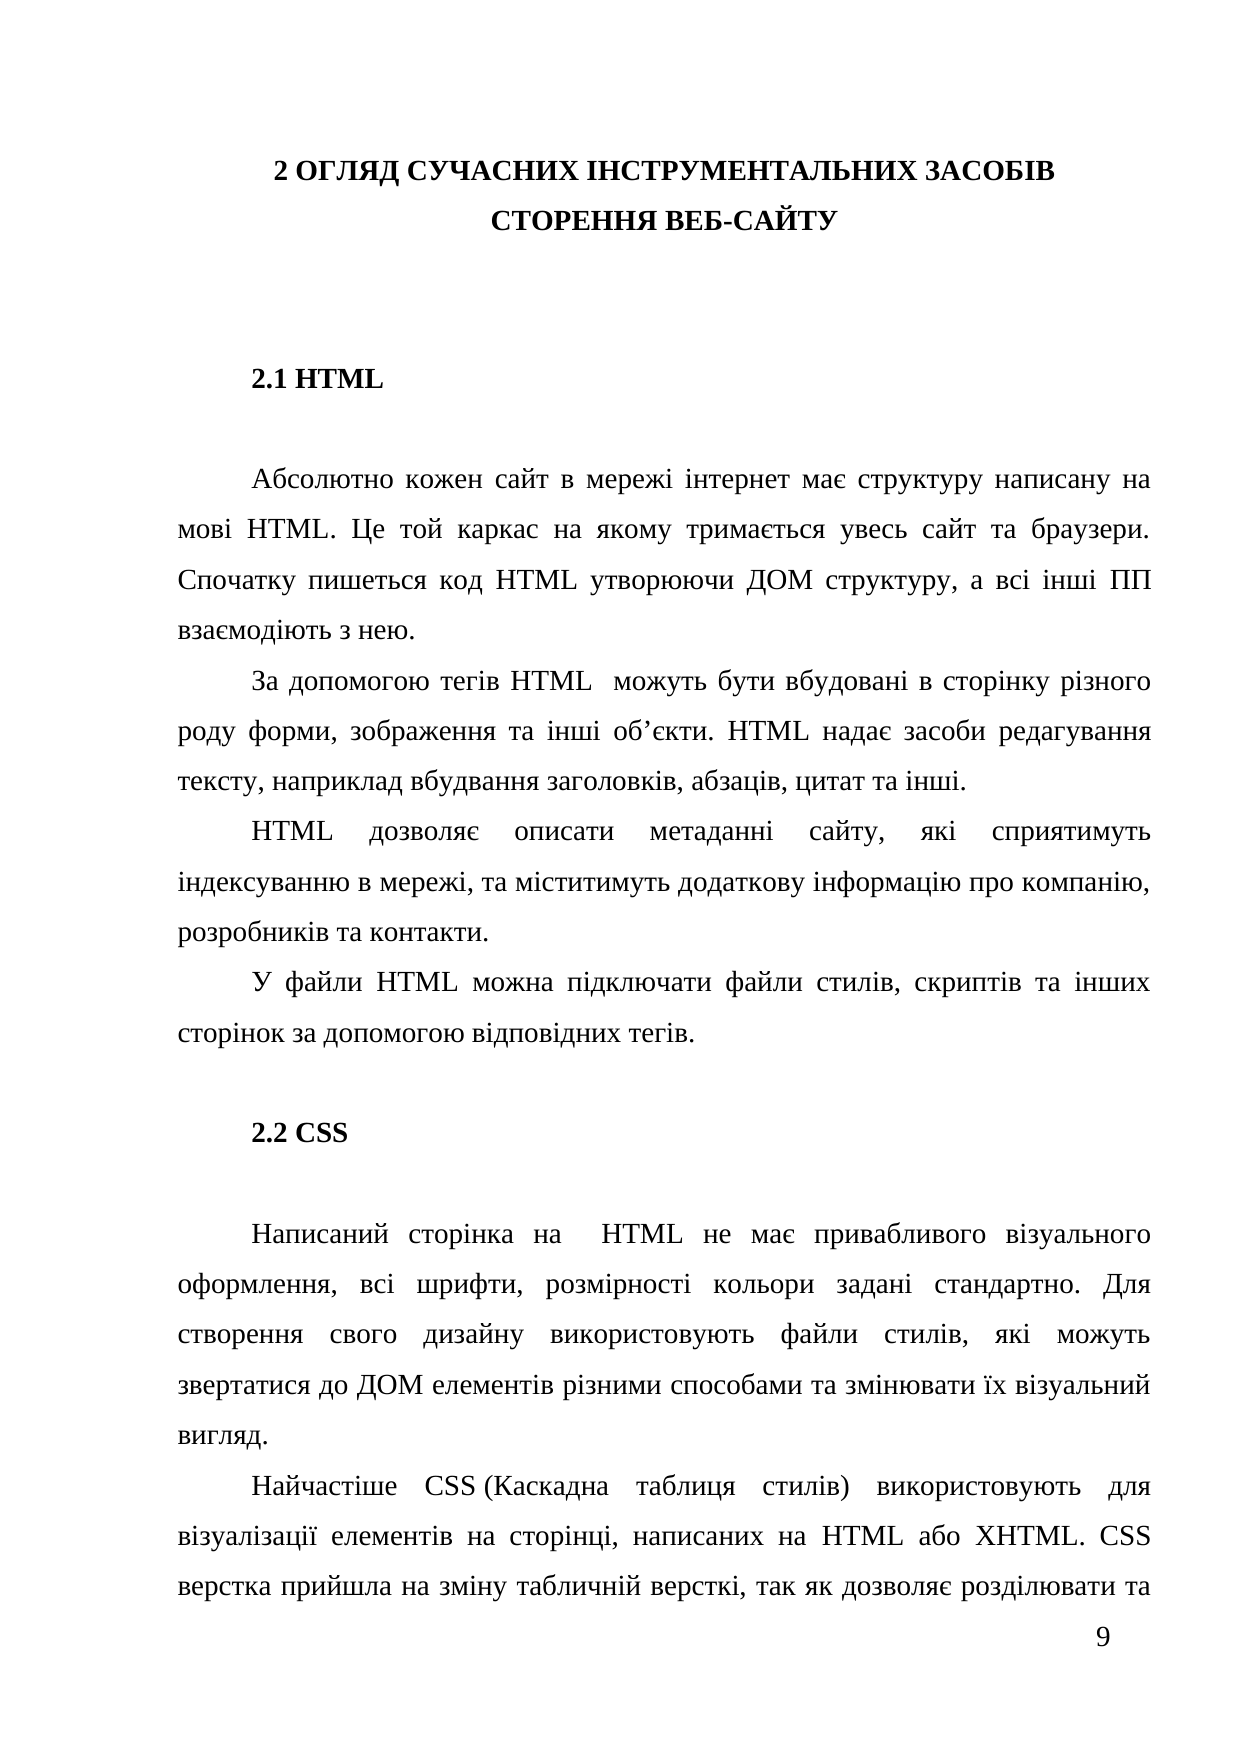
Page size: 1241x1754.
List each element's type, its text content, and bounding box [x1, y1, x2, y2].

text HTML дозволяє описати метаданні сайту, які сприятимуть індексуванню в мережі, та міститимуть додаткову інформацію про компанію, розробників та контакти. [177, 813, 1152, 948]
text У файли HTML можна підключати файли стилів, скриптів та інших сторінок за допомогою відповідних тегів. [177, 964, 1152, 1048]
text Написаний сторінка на HTML не має привабливого візуального оформлення, всі шрифти, розмірності кольори задані стандартно. Для створення свого дизайну використовують файли стилів, які можуть звертатися до ДОМ елементів різними способами та змінювати їх візуальний вигляд. [177, 1216, 1152, 1451]
text За допомогою тегів HTML можуть бути вбудовані в сторінку різного роду форми, зображення та інші об’єкти. HTML надає засоби редагування тексту, наприклад вбудвання заголовків, абзаців, цитат та інші. [177, 663, 1152, 797]
text Абсолютно кожен сайт в мережі інтернет має структуру написану на мові HTML. Це той каркас на якому тримається увесь сайт та браузери. Спочатку пишеться код HTML утворюючи ДОМ структуру, а всі інші ПП взаємодіють з нею. [177, 461, 1152, 646]
subtitle 2 ОГЛЯД СУЧАСНИХ ІНСТРУМЕНТАЛЬНИХ ЗАСОБІВ СТОРЕННЯ ВЕБ-САЙТУ [177, 153, 1152, 237]
subtitle 2.2 CSS [177, 1115, 1152, 1149]
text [177, 1468, 1152, 1602]
subtitle 2.1 HTML [177, 361, 1152, 394]
